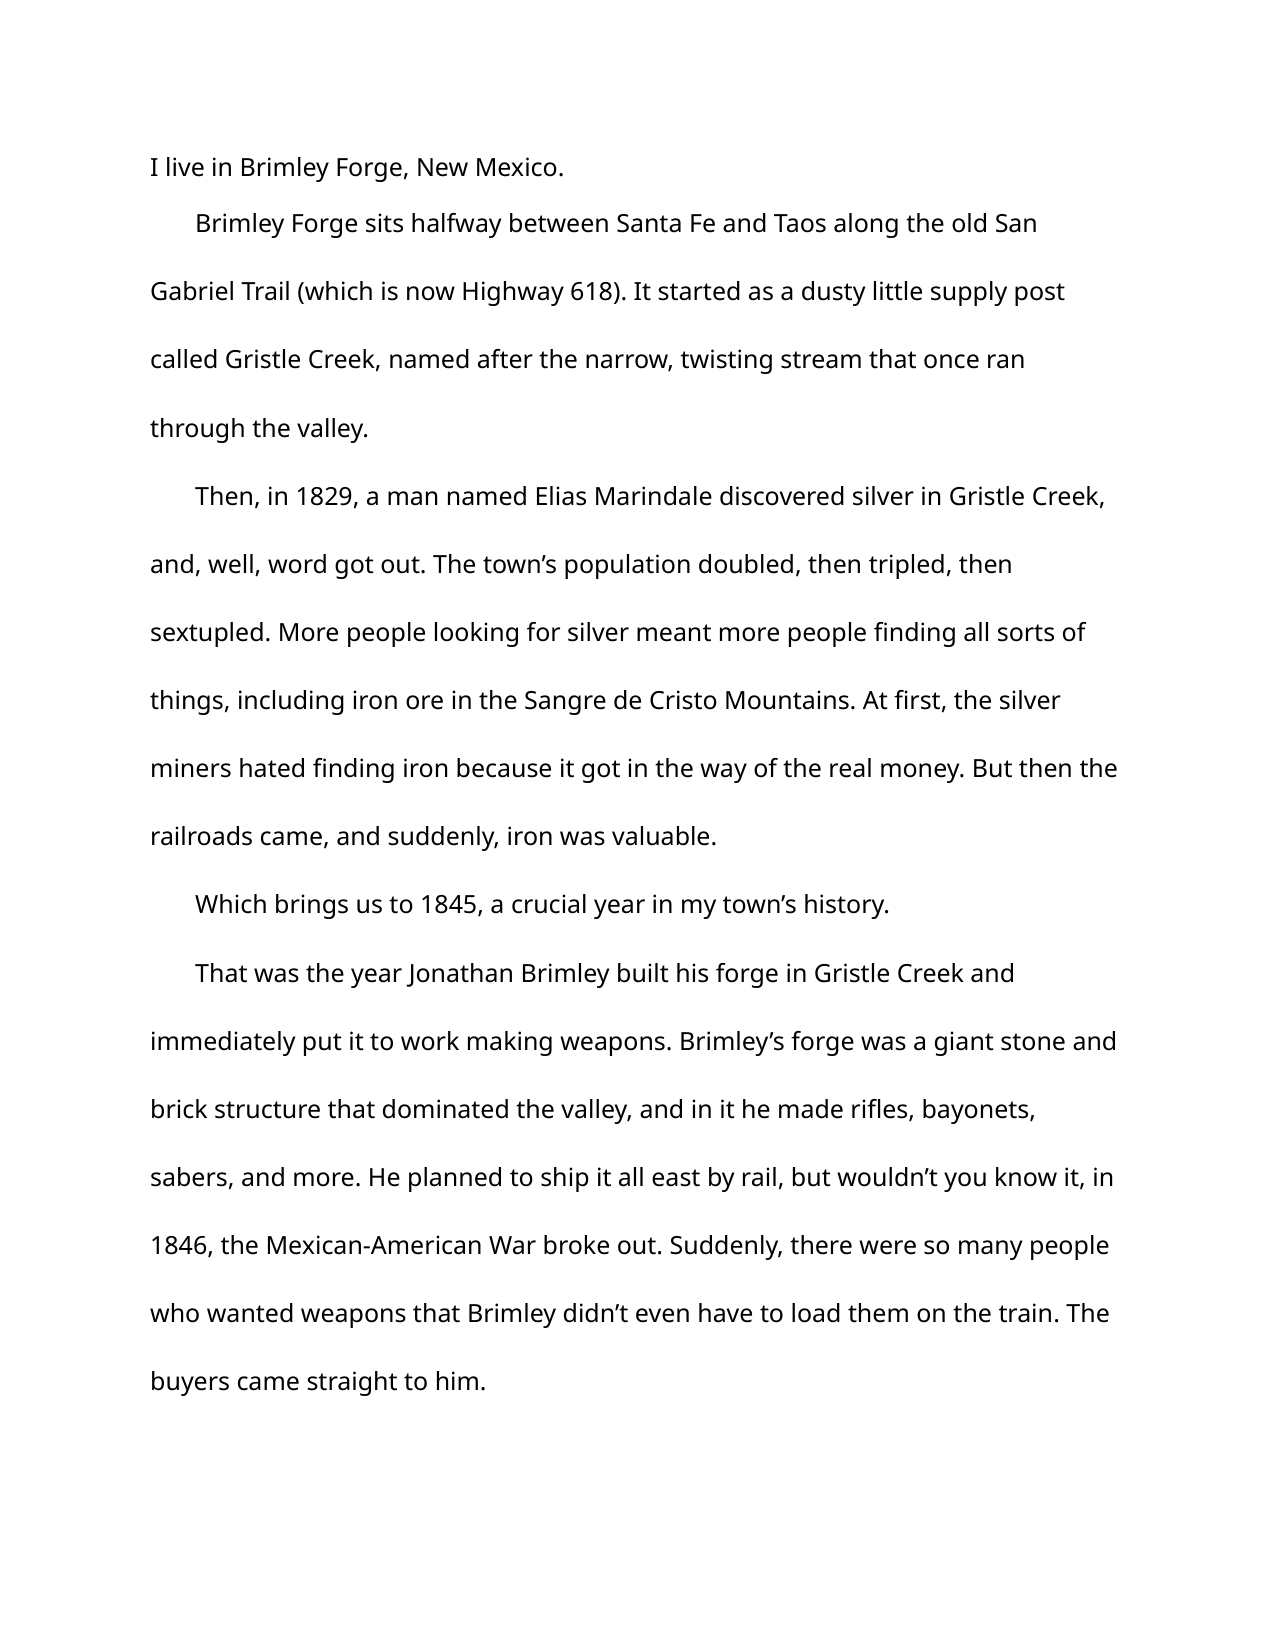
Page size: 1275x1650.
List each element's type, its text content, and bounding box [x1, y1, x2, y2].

text I live in Brimley Forge, New Mexico. [150, 150, 1125, 184]
text Brimley Forge sits halfway between Santa Fe and Taos along the old San Gabriel Trail (which is now Highway 618). It started as a dusty little supply post called Gristle Creek, named after the narrow, twisting stream that once ran through the valley. [150, 206, 1125, 444]
text That was the year Jonathan Brimley built his forge in Gristle Creek and immediately put it to work making weapons. Brimley’s forge was a giant stone and brick structure that dominated the valley, and in it he made rifles, bayonets, sabers, and more. He planned to ship it all east by rail, but wouldn’t you know it, in 1846, the Mexican-American War broke out. Suddenly, there were so many people who wanted weapons that Brimley didn’t even have to load them on the train. The buyers came straight to him. [150, 955, 1125, 1398]
text Then, in 1829, a man named Elias Marindale discovered silver in Gristle Creek, and, well, word got out. The town’s population doubled, then tripled, then sextupled. More people looking for silver meant more people finding all sorts of things, including iron ore in the Sangre de Cristo Mountains. At first, the silver miners hated finding iron because it got in the way of the real money. But then the railroads came, and suddenly, iron was valuable. [150, 478, 1125, 853]
text Which brings us to 1845, a crucial year in my town’s history. [150, 887, 1125, 921]
